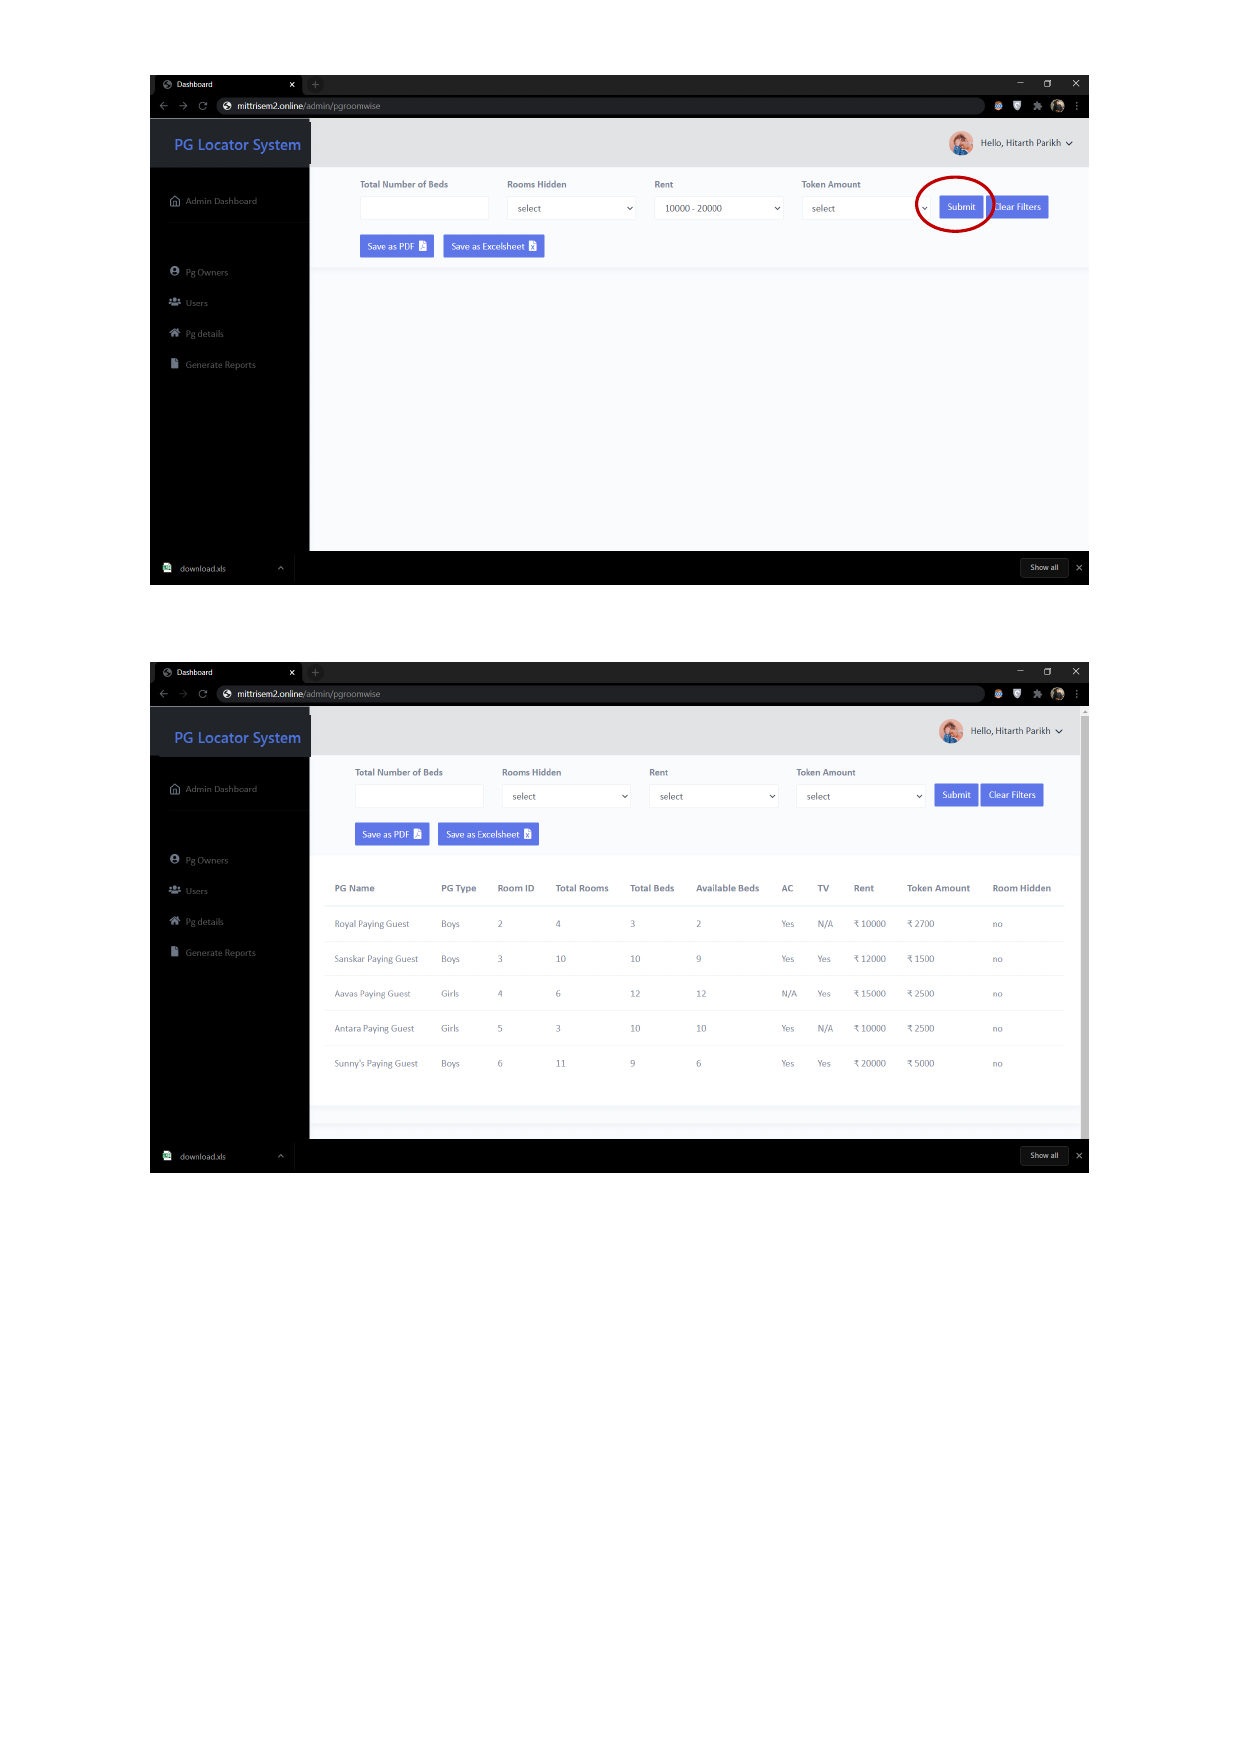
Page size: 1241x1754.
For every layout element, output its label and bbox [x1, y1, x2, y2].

picture [150, 662, 1089, 1173]
picture [150, 75, 1089, 585]
